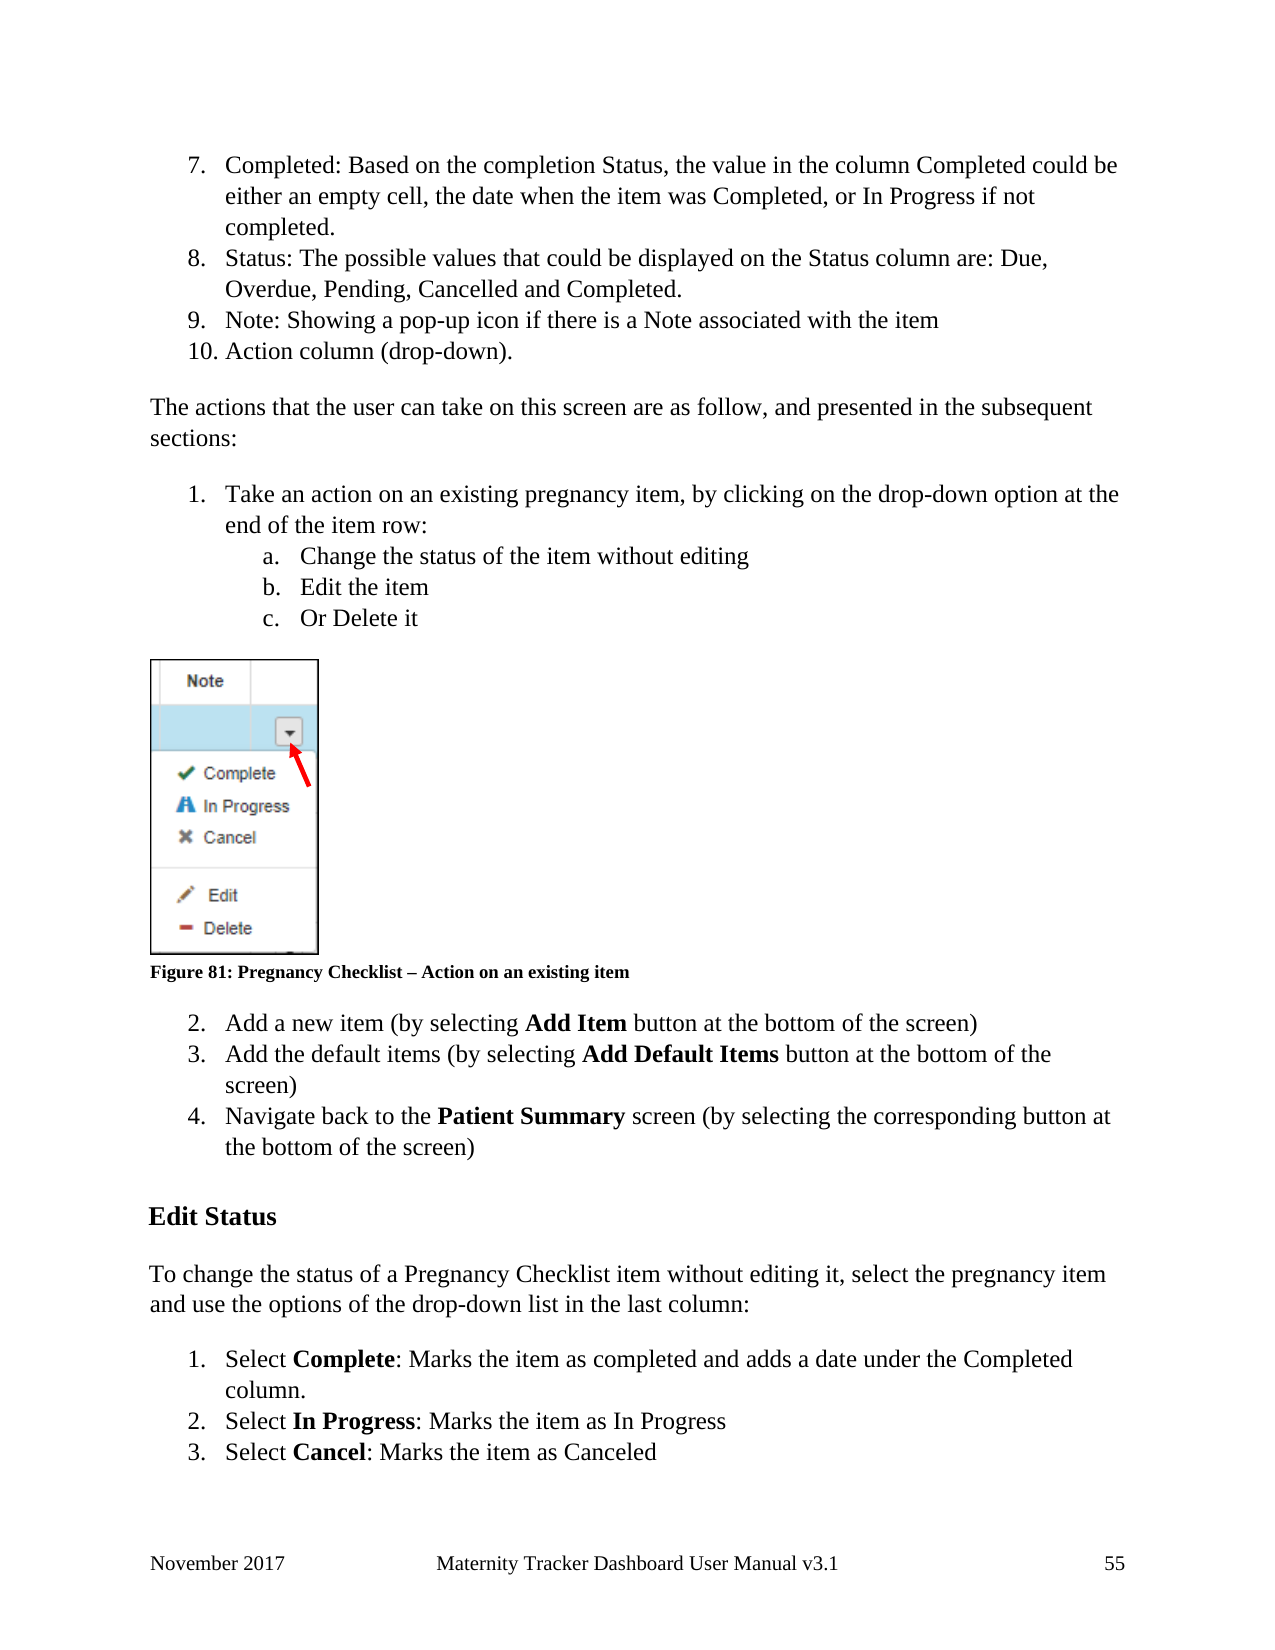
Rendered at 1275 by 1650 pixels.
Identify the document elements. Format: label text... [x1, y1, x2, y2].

list Status: The possible values that could be displayed on the Status column are: Due, Overdue, Pending, Cancelled and Completed. [187, 243, 1125, 303]
list Select Cancel: Marks the item as Canceled [187, 1437, 1125, 1466]
list Completed: Based on the completion Status, the value in the column Completed could be either an empty cell, the date when the item was Completed, or In Progress if not completed. [187, 150, 1125, 241]
list Select Complete: Marks the item as completed and adds a date under the Completed column. [187, 1344, 1125, 1404]
list Select In Progress: Marks the item as In Progress [187, 1406, 1125, 1435]
list Change the status of the item without editing [262, 541, 1125, 570]
text Figure 81: Pregnancy Checklist – Action on an existing item [150, 961, 1125, 983]
list Edit the item [262, 572, 1125, 601]
text To change the status of a Pregnancy Checklist item without editing it, select the pregnancy item and use the options of the drop-down list in the last column: [148, 1259, 1125, 1318]
list Take an action on an existing pregnancy item, by clicking on the drop-down option at the end of the item row: [187, 479, 1125, 539]
subtitle Edit Status [148, 1200, 1125, 1232]
list Add a new item (by selecting Add Item button at the bottom of the screen) [187, 1008, 1125, 1036]
text The actions that the user can take on this screen are as follow, and presented in the subsequent sections: [150, 392, 1125, 452]
list Note: Showing a pop-up icon if there is a Note associated with the item [187, 305, 1125, 334]
picture [150, 659, 319, 955]
list Navigate back to the Patient Summary screen (by selecting the corresponding button at the bottom of the screen) [187, 1101, 1125, 1161]
list Or Delete it [262, 603, 1125, 632]
list Add the default items (by selecting Add Default Items button at the bottom of the screen) [187, 1039, 1125, 1098]
list Action column (drop-down). [187, 336, 1125, 365]
